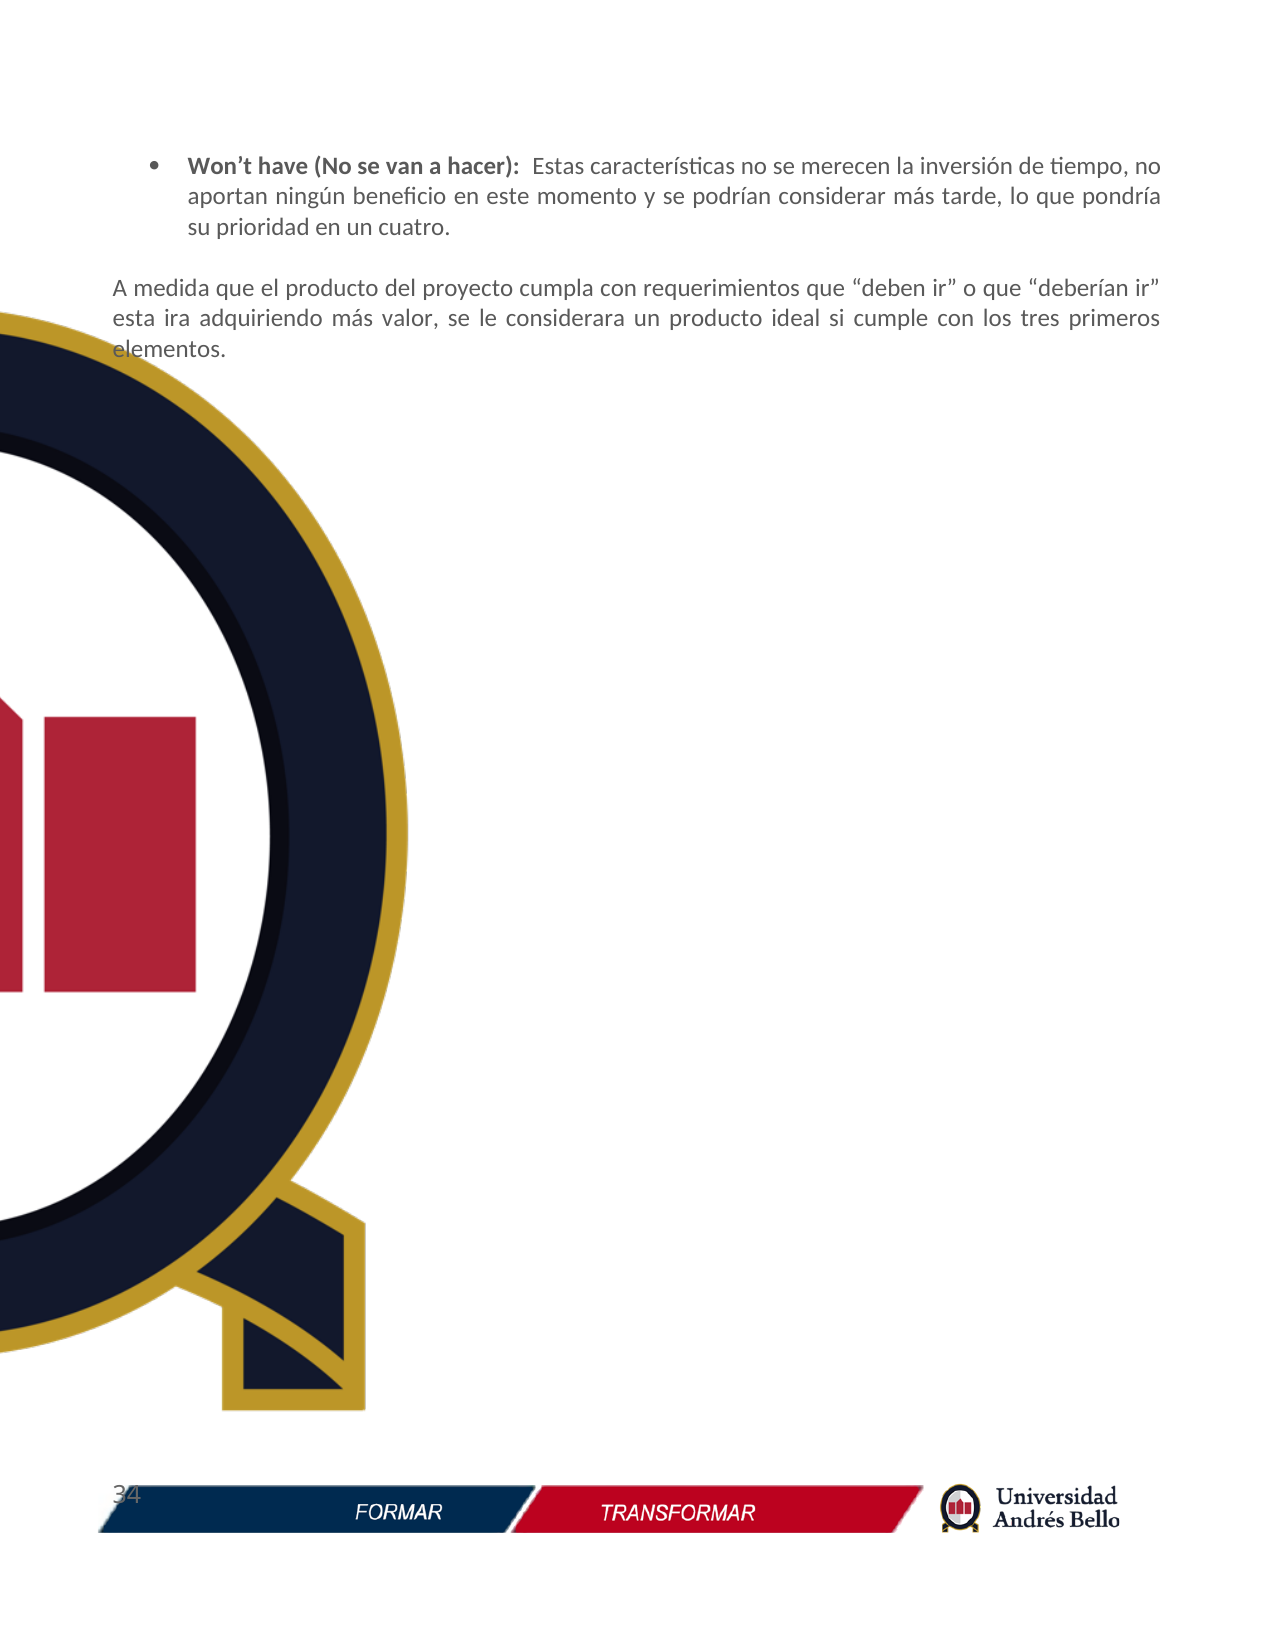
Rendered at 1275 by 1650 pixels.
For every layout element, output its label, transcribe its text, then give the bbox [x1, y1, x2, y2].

picture [0, 299, 422, 1423]
picture [97, 1483, 1120, 1533]
list Won’t have (No se van a hacer): Estas características no se merecen la inversión de tiempo, no aportan ningún beneficio en este momento y se podrían considerar más tarde, lo que pondría su prioridad en un cuatro. [150, 150, 1162, 242]
text A medida que el producto del proyecto cumpla con requerimientos que “deben ir” o que “deberían ir” esta ira adquiriendo más valor, se le considerara un producto ideal si cumple con los tres primeros elementos. [112, 272, 1162, 364]
